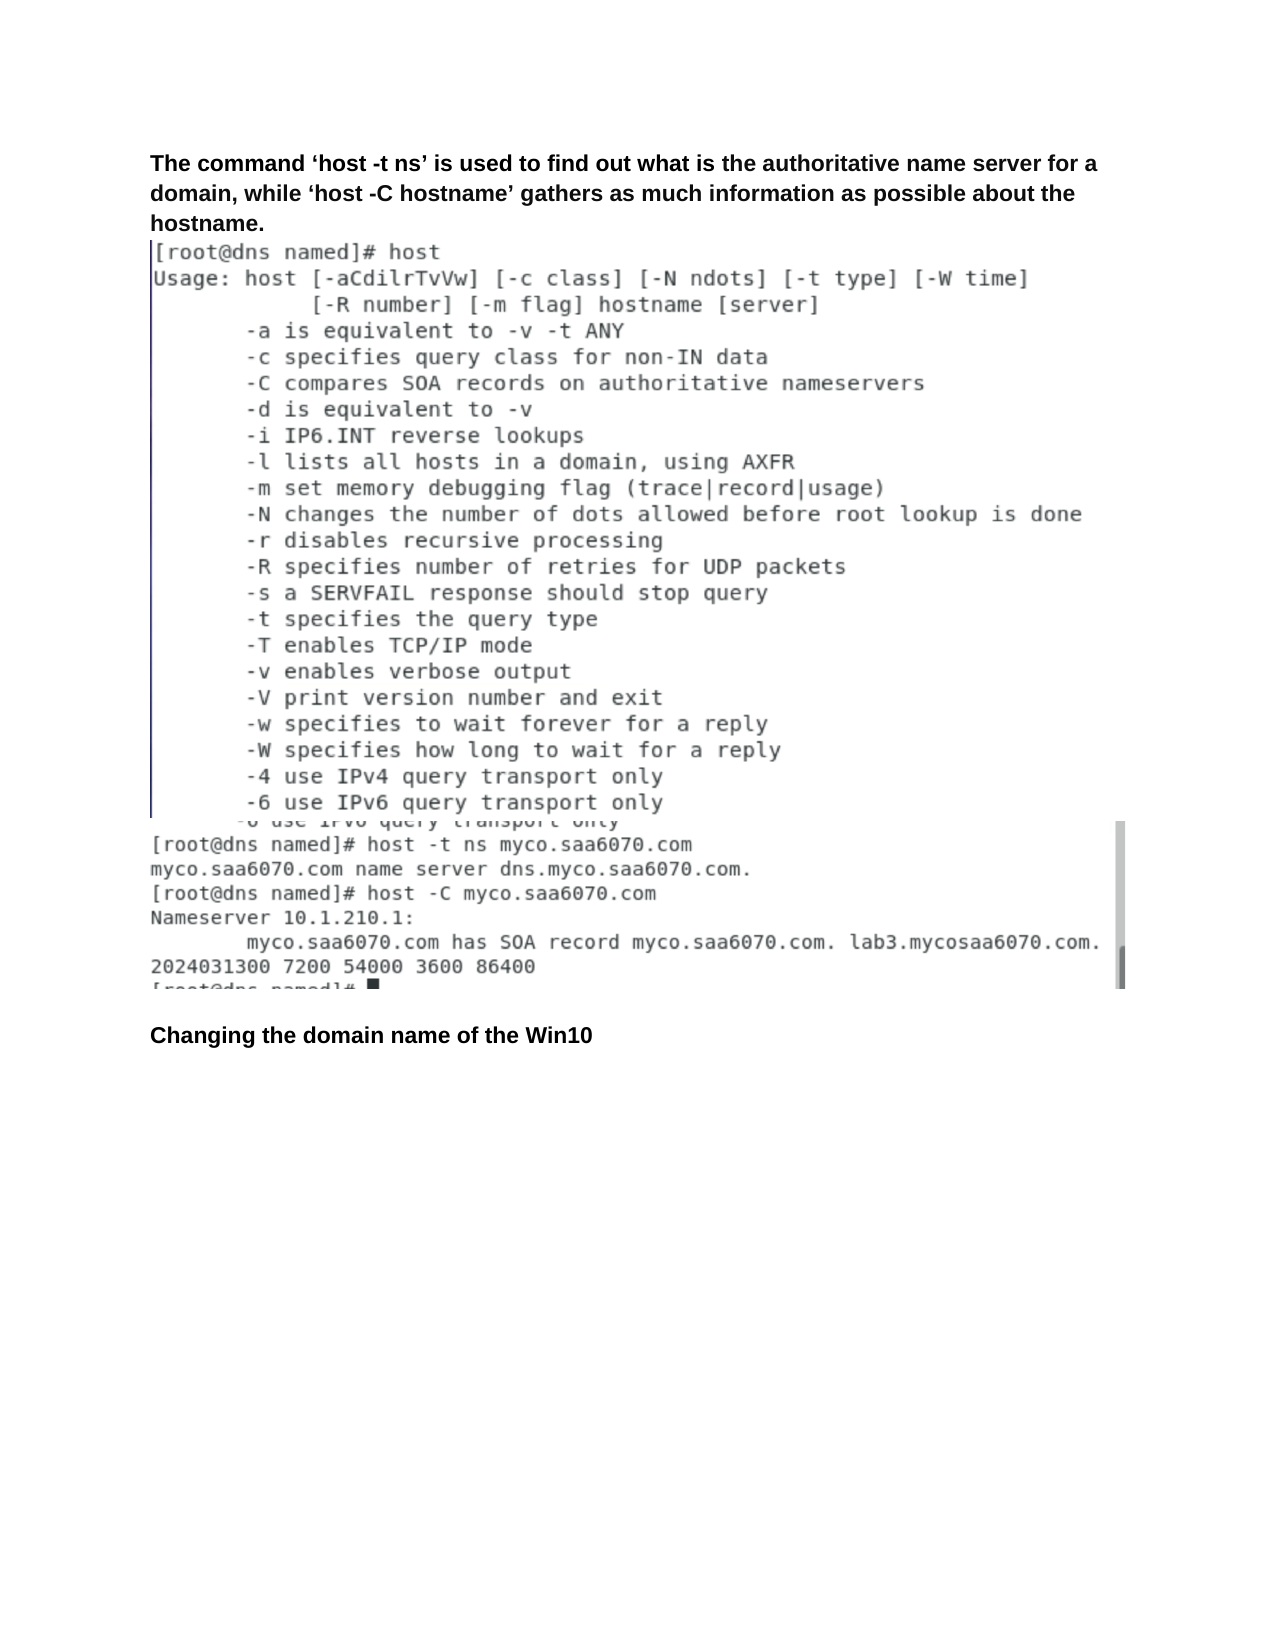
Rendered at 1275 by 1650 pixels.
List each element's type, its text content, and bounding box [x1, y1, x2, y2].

picture [150, 240, 1125, 818]
text The command ‘host -t ns’ is used to find out what is the authoritative name server for a domain, while ‘host -C hostname’ gathers as much information as possible about the hostname. [150, 150, 1125, 237]
picture [150, 821, 1125, 989]
text Changing the domain name of the Win10 [150, 1022, 1125, 1049]
